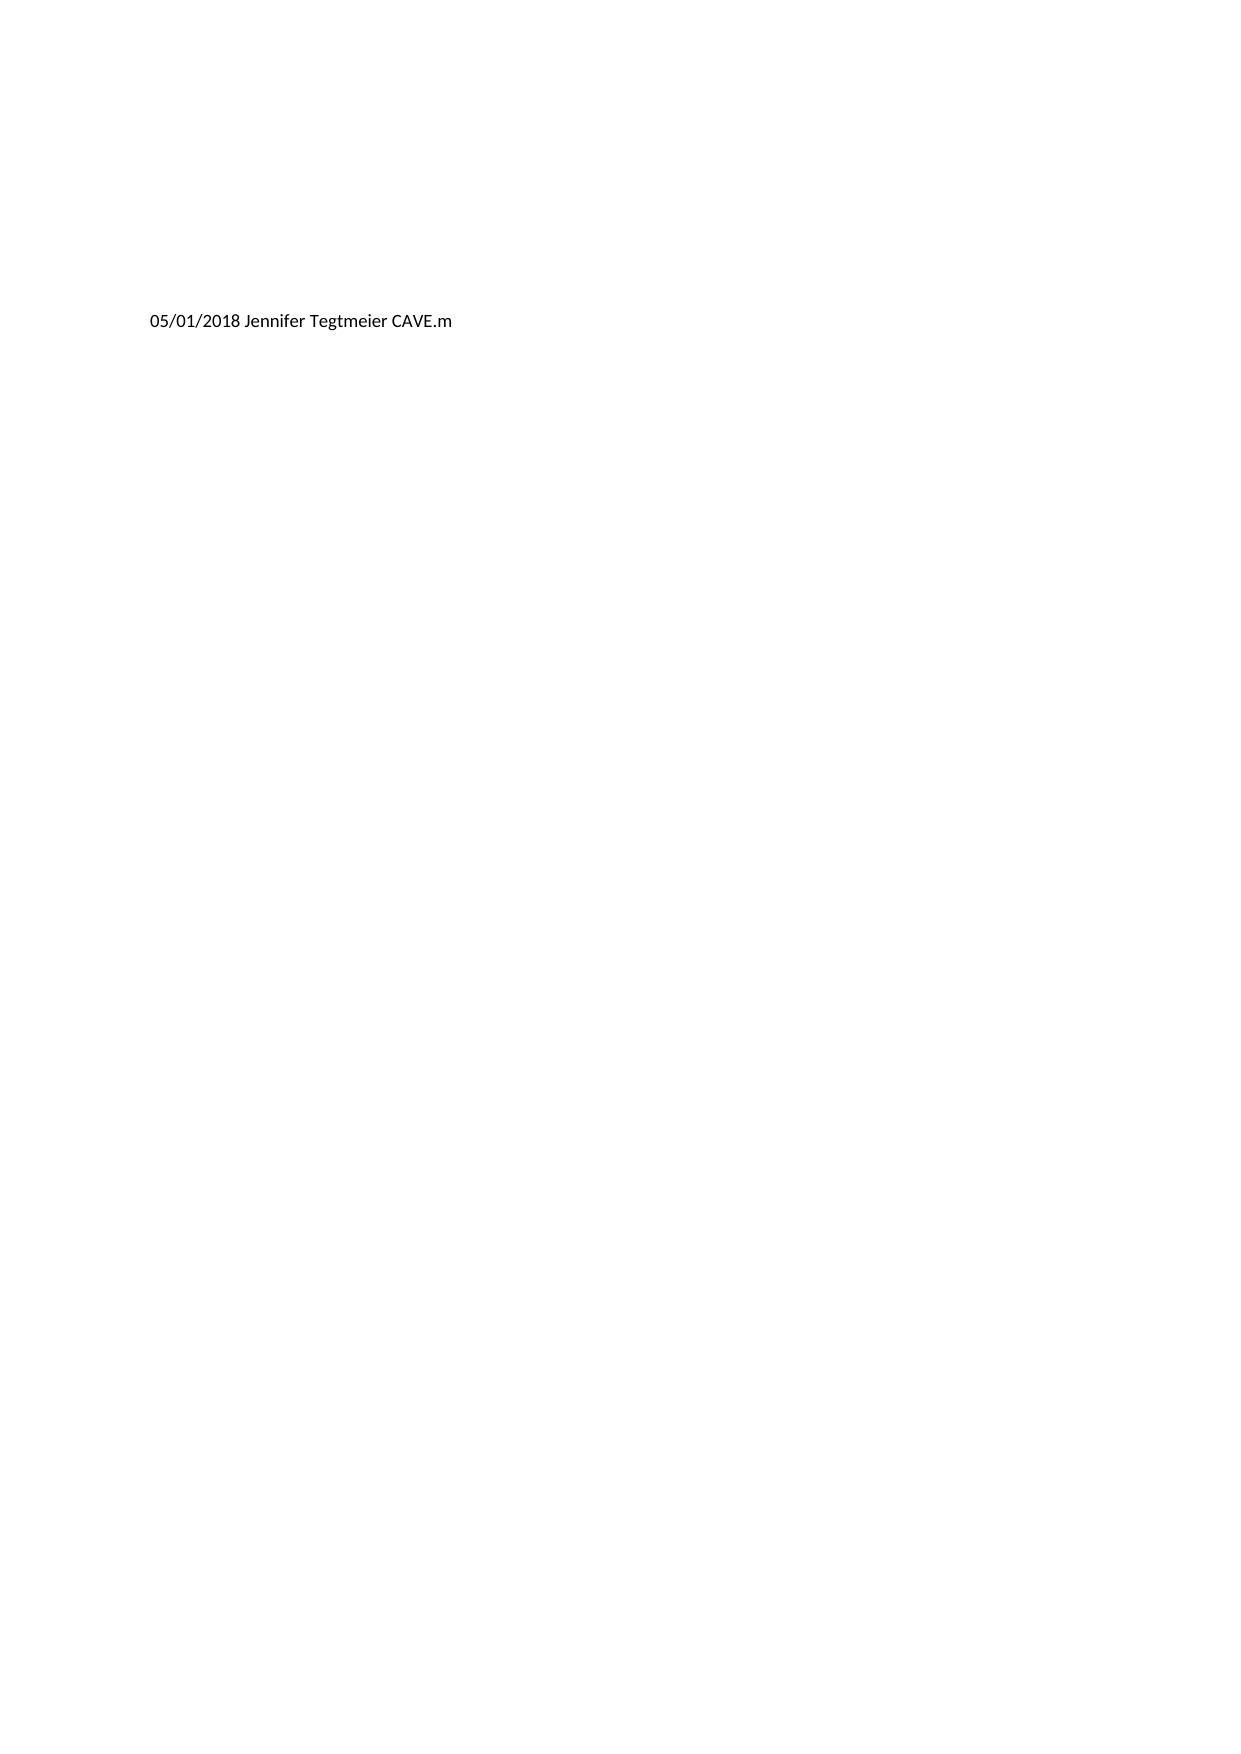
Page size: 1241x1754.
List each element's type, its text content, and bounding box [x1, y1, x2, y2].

text 05/01/2018 Jennifer Tegtmeier CAVE.m [150, 309, 1090, 332]
